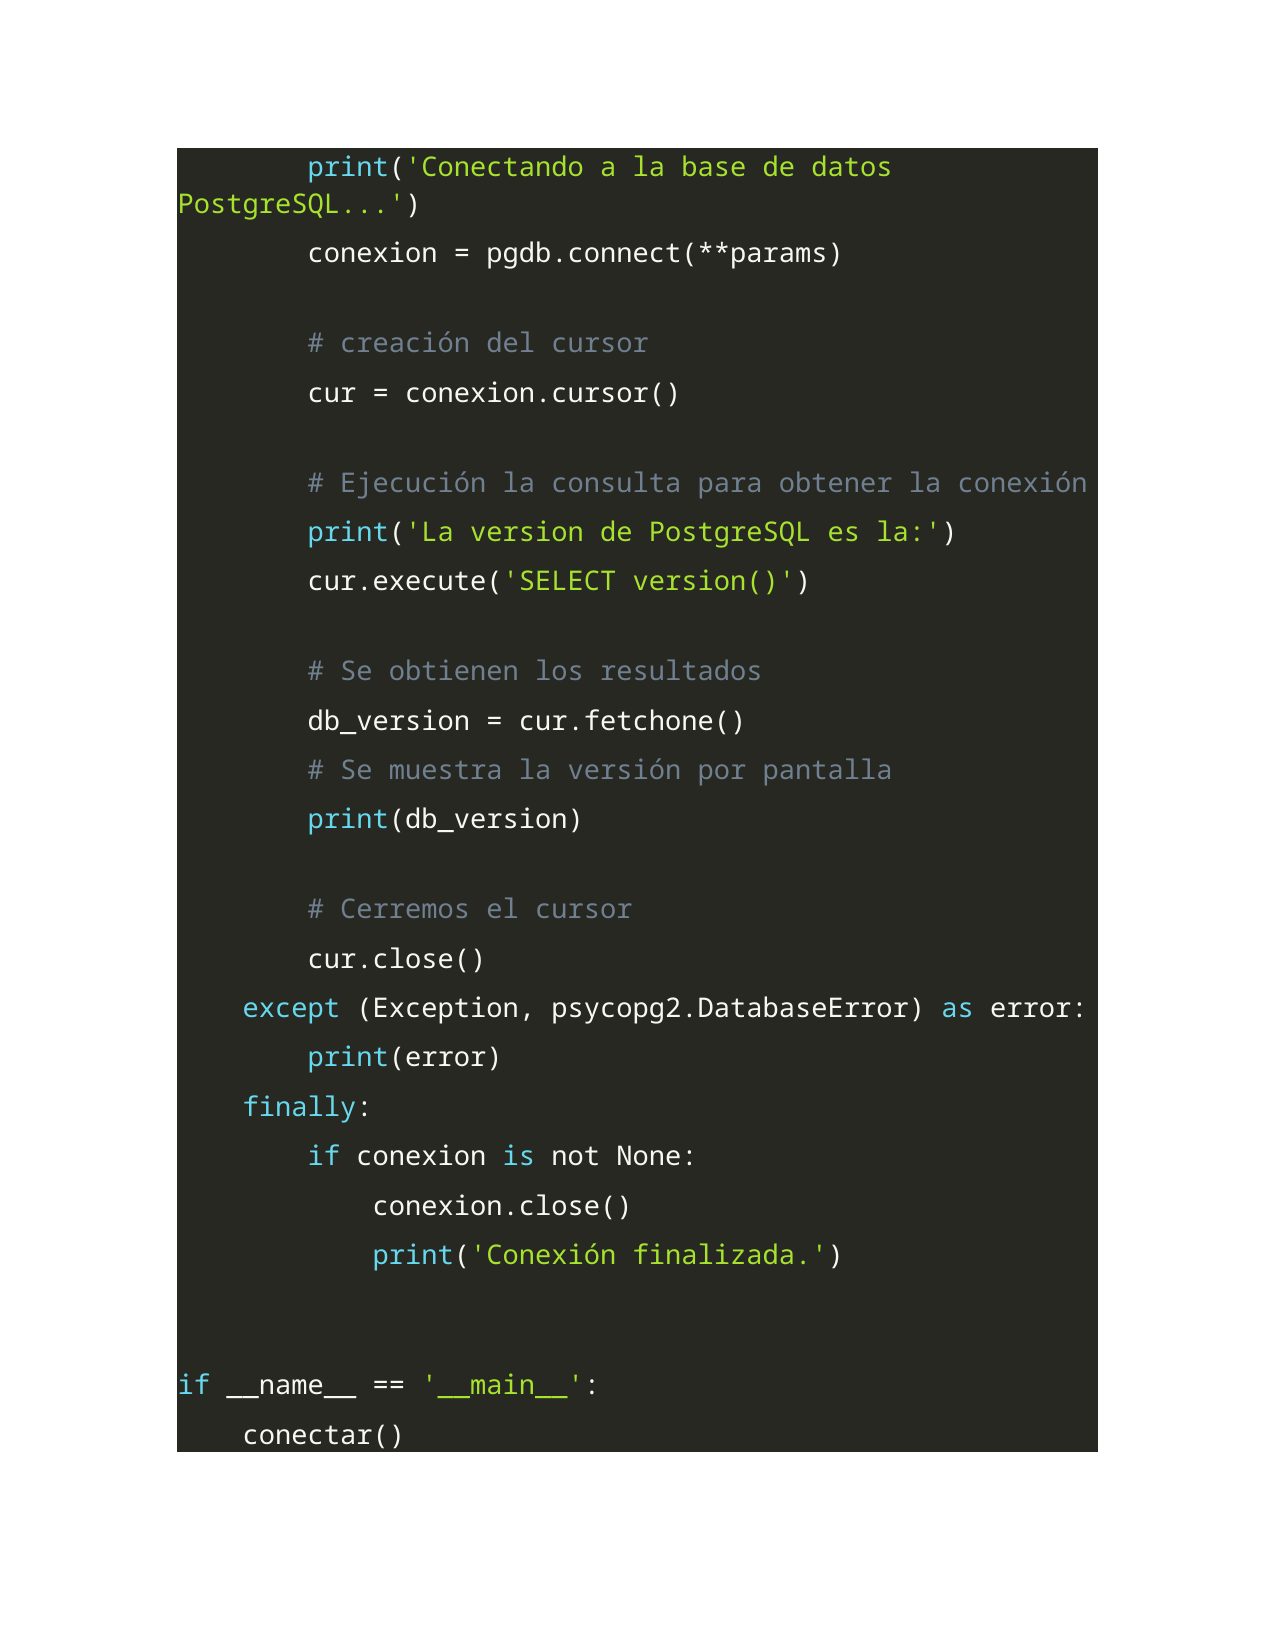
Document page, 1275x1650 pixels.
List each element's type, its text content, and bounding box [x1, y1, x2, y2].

text print('La version de PostgreSQL es la:') [177, 512, 1098, 549]
text print(error) [177, 1038, 1098, 1075]
text print('Conexión finalizada.') [177, 1235, 1098, 1272]
text if conexion is not None: [177, 1137, 1098, 1173]
text cur = conexion.cursor() [177, 373, 1098, 410]
text print('Conectando a la base de datos PostgreSQL...') [177, 148, 1098, 221]
text # creación del cursor [177, 324, 1098, 361]
text # Se obtienen los resultados [177, 652, 1098, 688]
text conectar() [177, 1415, 1098, 1452]
text conexion = pgdb.connect(**params) [177, 234, 1098, 271]
text conexion.close() [177, 1186, 1098, 1223]
text if __name__ == '__main__': [177, 1366, 1098, 1403]
text # Cerremos el cursor [177, 890, 1098, 927]
text except (Exception, psycopg2.DatabaseError) as error: [177, 988, 1098, 1025]
text db_version = cur.fetchone() [177, 701, 1098, 738]
text finally: [177, 1087, 1098, 1124]
text cur.close() [177, 939, 1098, 976]
text print(db_version) [177, 800, 1098, 837]
text # Se muestra la versión por pantalla [177, 750, 1098, 787]
text cur.execute('SELECT version()') [177, 562, 1098, 599]
text # Ejecución la consulta para obtener la conexión [177, 463, 1098, 500]
